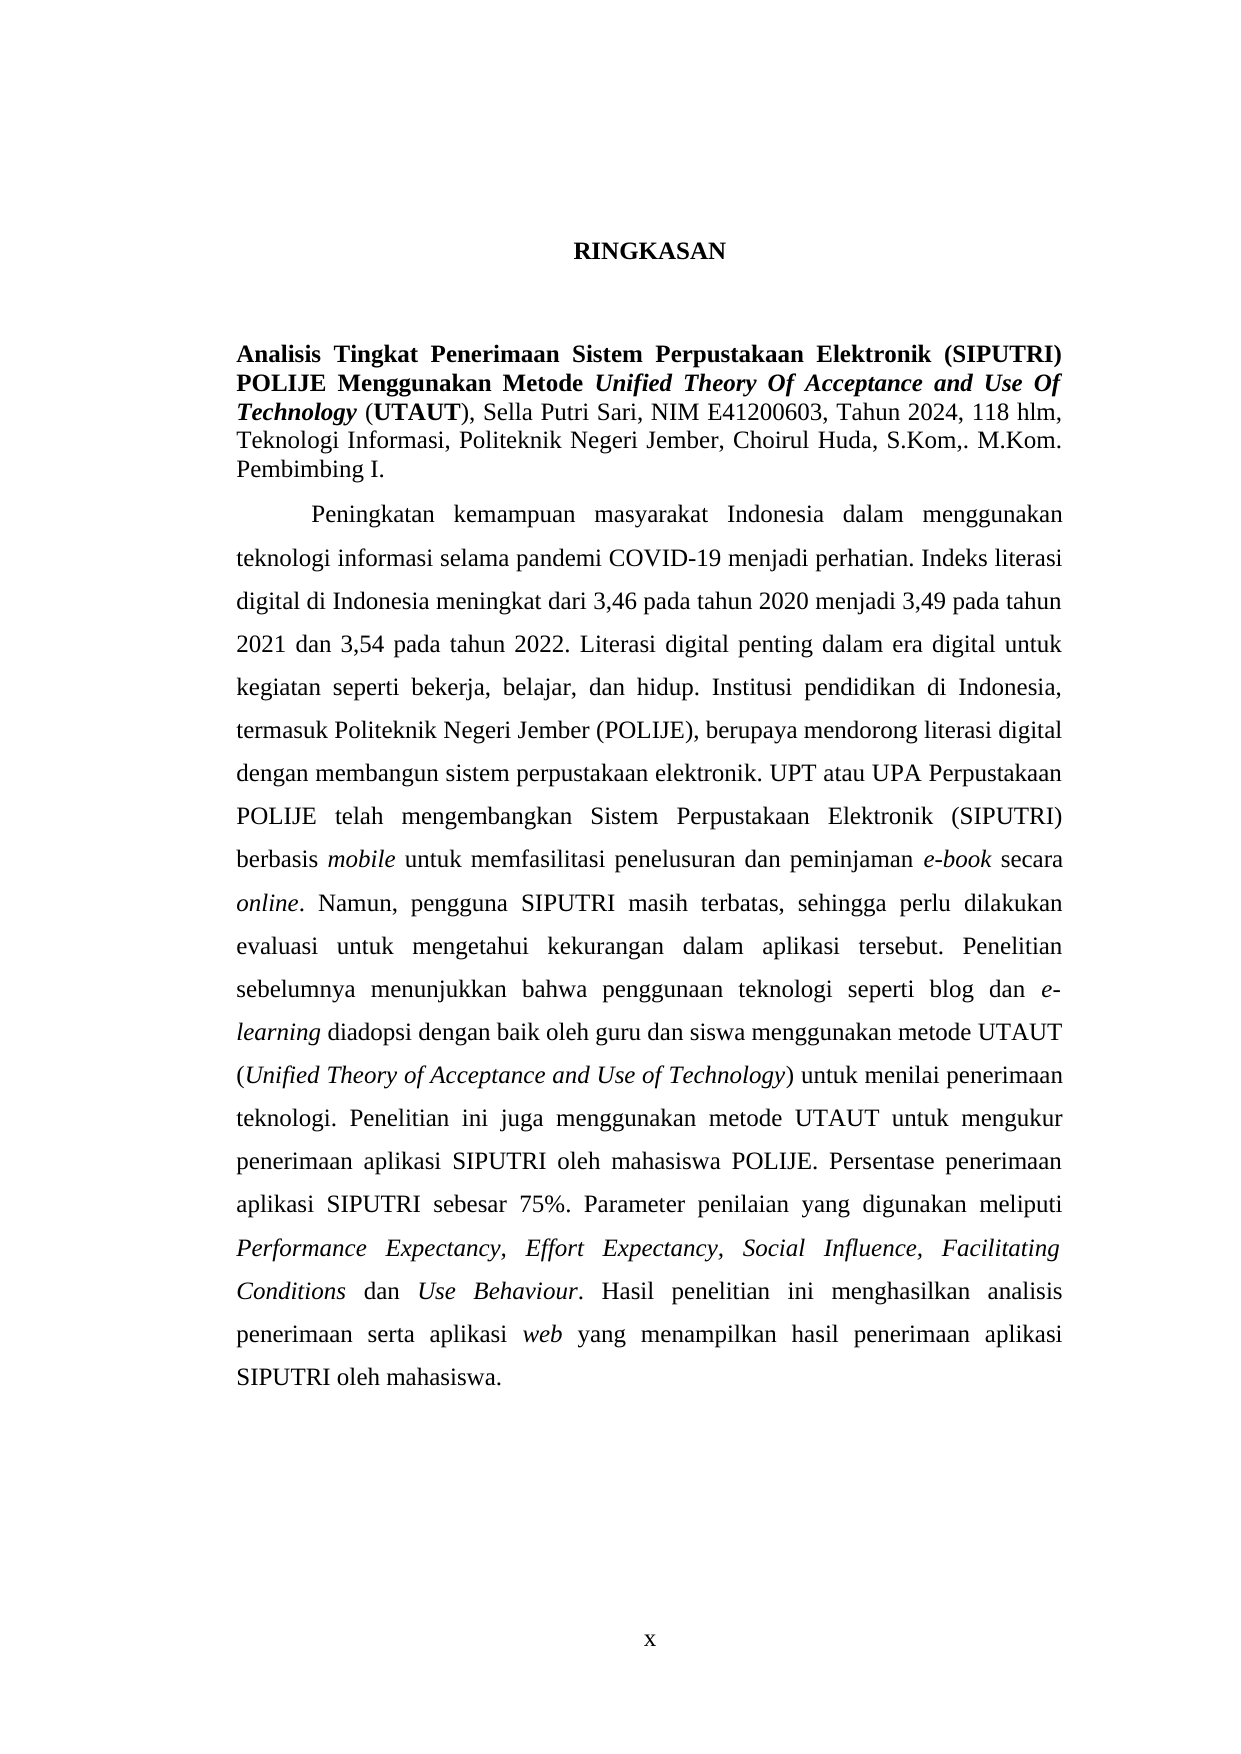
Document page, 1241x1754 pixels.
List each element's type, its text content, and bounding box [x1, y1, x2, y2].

text Analisis Tingkat Penerimaan Sistem Perpustakaan Elektronik (SIPUTRI) POLIJE Menggunakan Metode Unified Theory Of Acceptance and Use Of Technology (UTAUT), Sella Putri Sari, NIM E41200603, Tahun 2024, 118 hlm, Teknologi Informasi, Politeknik Negeri Jember, Choirul Huda, S.Kom,. M.Kom. Pembimbing I. [236, 339, 1063, 483]
text Peningkatan kemampuan masyarakat Indonesia dalam menggunakan teknologi informasi selama pandemi COVID-19 menjadi perhatian. Indeks literasi digital di Indonesia meningkat dari 3,46 pada tahun 2020 menjadi 3,49 pada tahun 2021 dan 3,54 pada tahun 2022. Literasi digital penting dalam era digital untuk kegiatan seperti bekerja, belajar, dan hidup. Institusi pendidikan di Indonesia, termasuk Politeknik Negeri Jember (POLIJE), berupaya mendorong literasi digital dengan membangun sistem perpustakaan elektronik. UPT atau UPA Perpustakaan POLIJE telah mengembangkan Sistem Perpustakaan Elektronik (SIPUTRI) berbasis mobile untuk memfasilitasi penelusuran dan peminjaman e-book secara online. Namun, pengguna SIPUTRI masih terbatas, sehingga perlu dilakukan evaluasi untuk mengetahui kekurangan dalam aplikasi tersebut. Penelitian sebelumnya menunjukkan bahwa penggunaan teknologi seperti blog dan e-learning diadopsi dengan baik oleh guru dan siswa menggunakan metode UTAUT (Unified Theory of Acceptance and Use of Technology) untuk menilai penerimaan teknologi. Penelitian ini juga menggunakan metode UTAUT untuk mengukur penerimaan aplikasi SIPUTRI oleh mahasiswa POLIJE. Persentase penerimaan aplikasi SIPUTRI sebesar 75%. Parameter penilaian yang digunakan meliputi Performance Expectancy, Effort Expectancy, Social Influence, Facilitating Conditions dan Use Behaviour. Hasil penelitian ini menghasilkan analisis penerimaan serta aplikasi web yang menampilkan hasil penerimaan aplikasi SIPUTRI oleh mahasiswa. [236, 499, 1063, 1391]
subtitle RINGKASAN [236, 236, 1063, 265]
